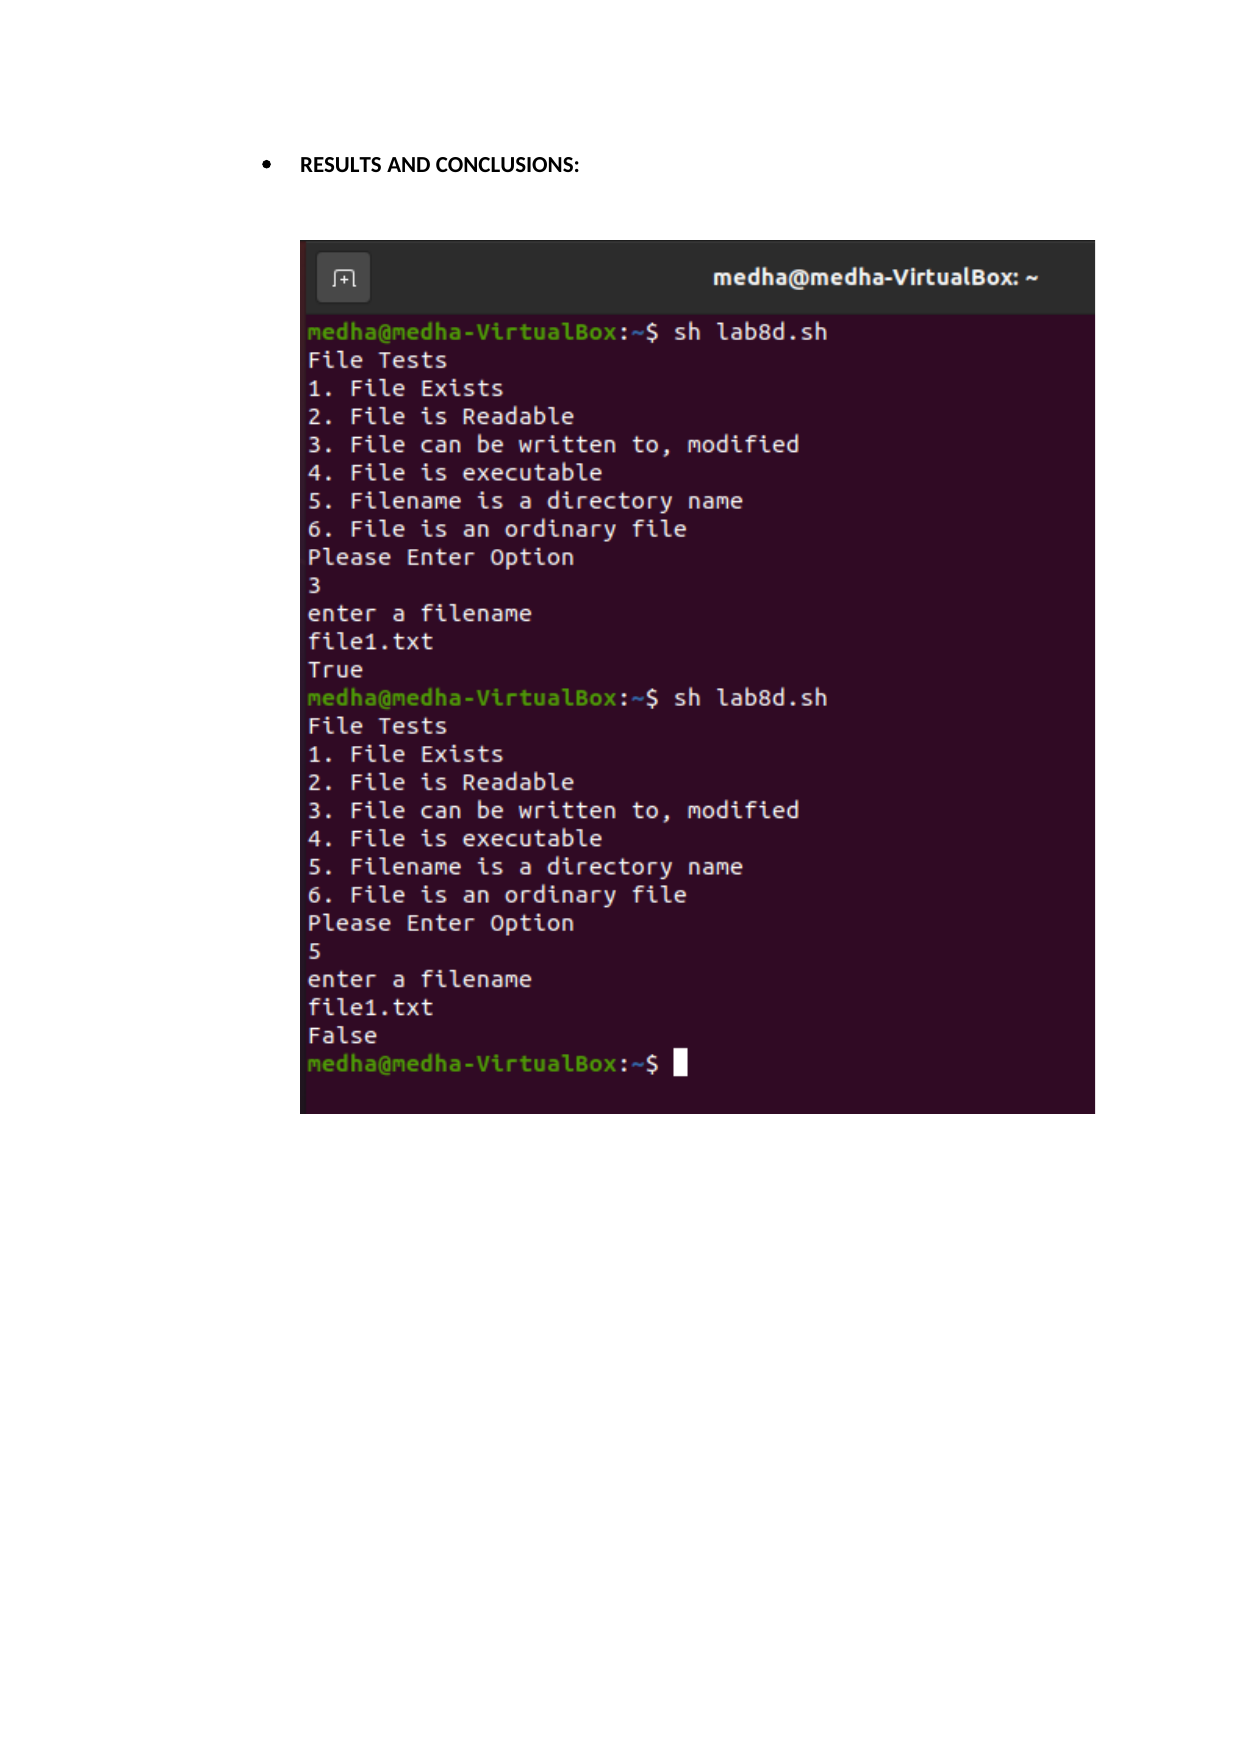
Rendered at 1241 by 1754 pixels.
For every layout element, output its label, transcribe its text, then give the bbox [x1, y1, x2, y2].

picture [300, 240, 1096, 1114]
list RESULTS AND CONCLUSIONS: [262, 150, 1090, 178]
